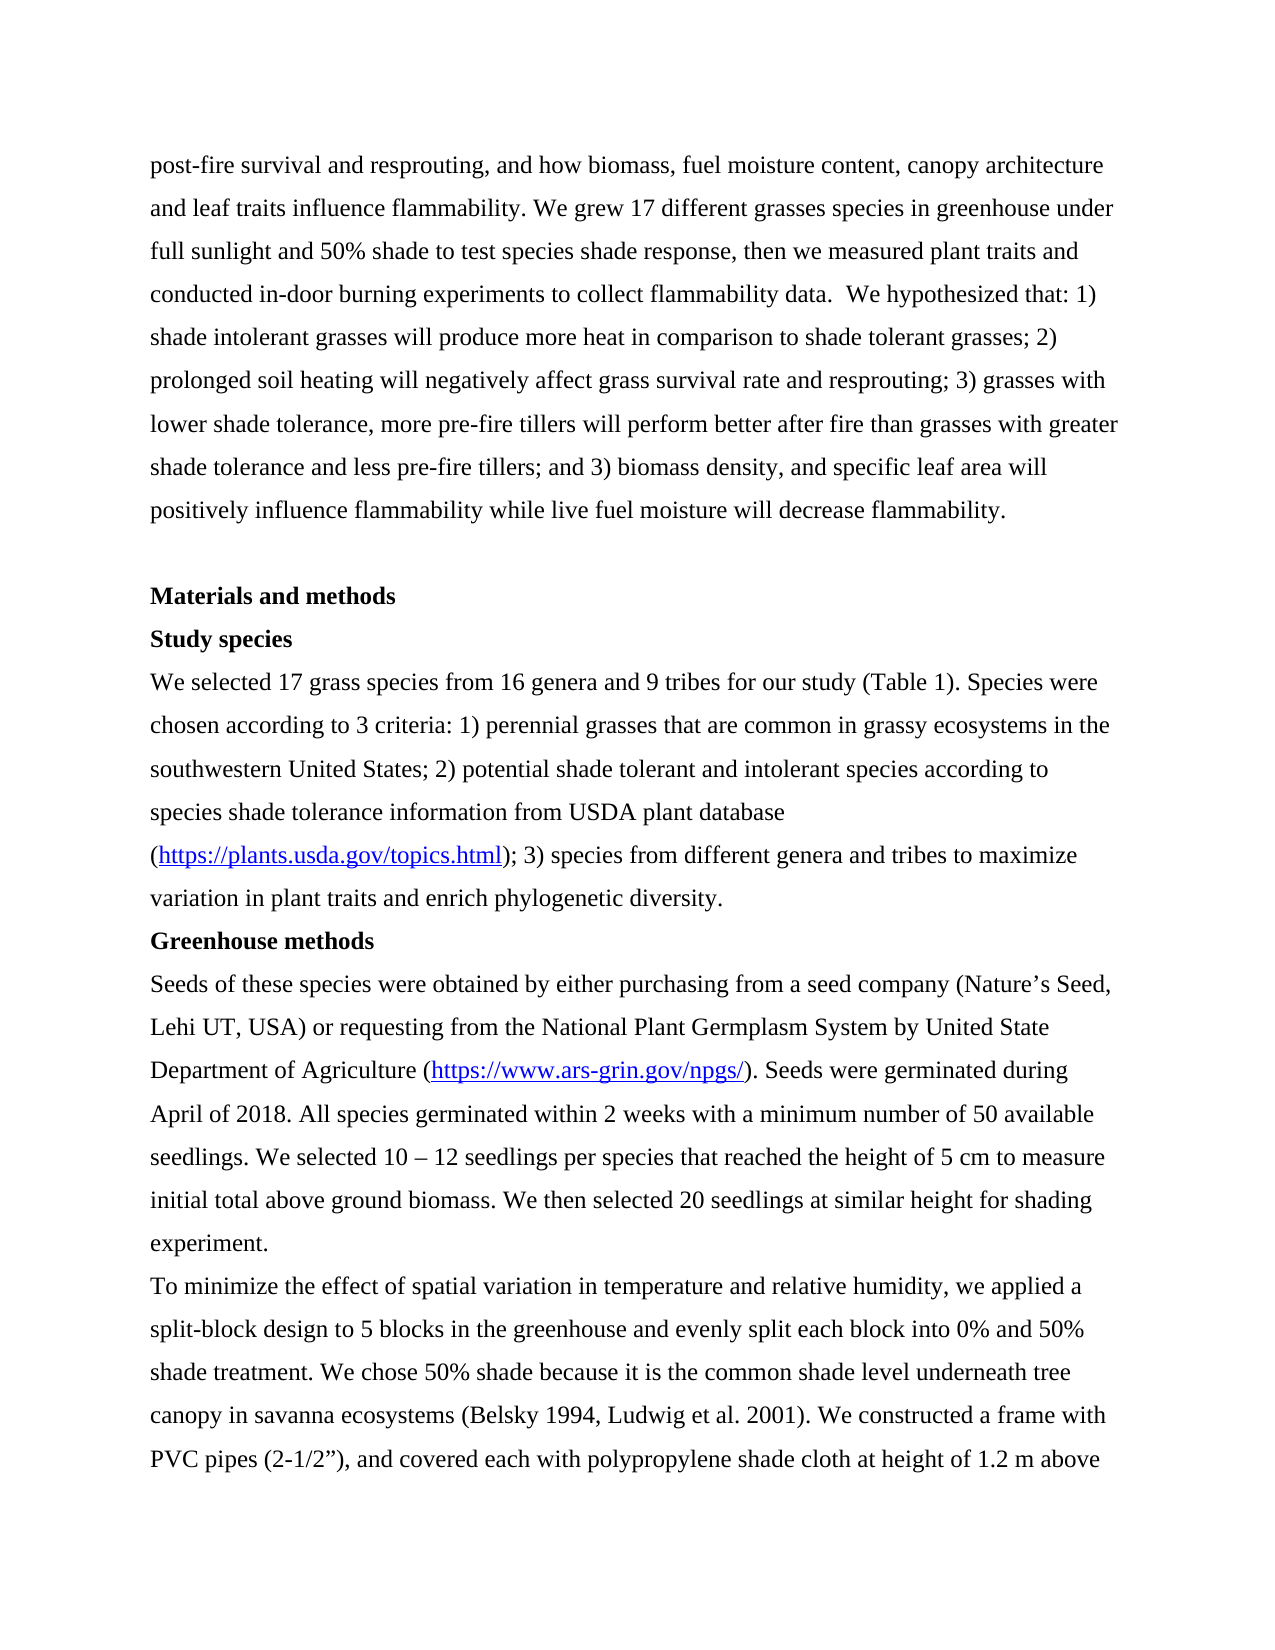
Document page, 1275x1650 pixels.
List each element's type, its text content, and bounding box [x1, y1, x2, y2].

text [150, 1271, 1125, 1472]
text Seeds of these species were obtained by either purchasing from a seed company (Nature’s Seed, Lehi UT, USA) or requesting from the National Plant Germplasm System by United State Department of Agriculture (https://www.ars-grin.gov/npgs/). Seeds were germinated during April of 2018. All species germinated within 2 weeks with a minimum number of 50 available seedlings. We selected 10 – 12 seedlings per species that reached the height of 5 cm to measure initial total above ground biomass. We then selected 20 seedlings at similar height for shading experiment. [150, 969, 1125, 1257]
text Greenhouse methods [150, 926, 1125, 955]
text Materials and methods [150, 581, 1125, 610]
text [150, 150, 1125, 524]
text Study species [150, 624, 1125, 653]
text We selected 17 grass species from 16 genera and 9 tribes for our study (Table 1). Species were chosen according to 3 criteria: 1) perennial grasses that are common in grassy ecosystems in the southwestern United States; 2) potential shade tolerant and intolerant species according to species shade tolerance information from USDA plant database (https://plants.usda.gov/topics.html); 3) species from different genera and tribes to maximize variation in plant traits and enrich phylogenetic diversity. [150, 667, 1125, 912]
